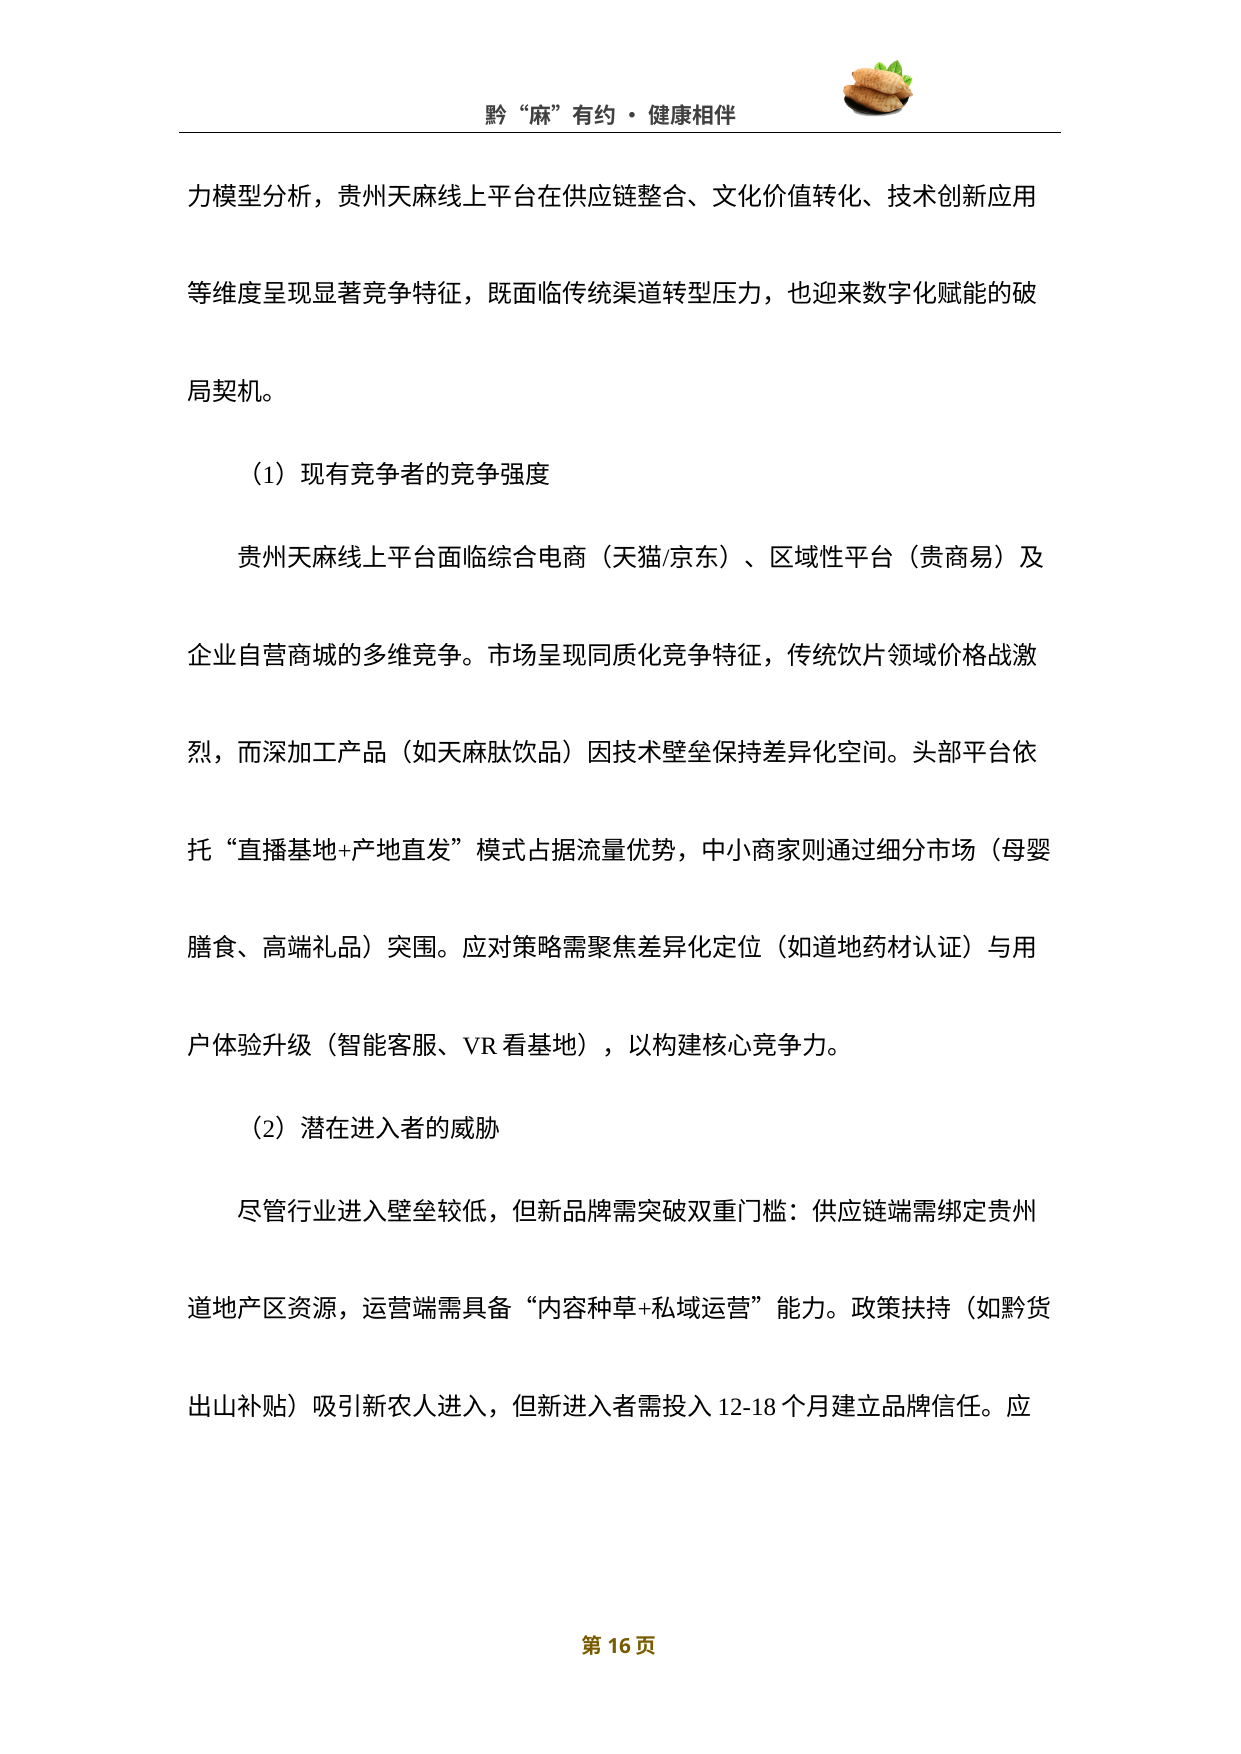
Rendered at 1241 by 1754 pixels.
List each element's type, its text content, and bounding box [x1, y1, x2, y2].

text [187, 1177, 1053, 1437]
picture [840, 49, 915, 124]
text （1）现有竞争者的竞争强度 [187, 440, 1053, 505]
text 贵州天麻线上平台面临综合电商（天猫/京东）、区域性平台（贵商易）及企业自营商城的多维竞争。市场呈现同质化竞争特征，传统饮片领域价格战激烈，而深加工产品（如天麻肽饮品）因技术壁垒保持差异化空间。头部平台依托“直播基地+产地直发”模式占据流量优势，中小商家则通过细分市场（母婴膳食、高端礼品）突围。应对策略需聚焦差异化定位（如道地药材认证）与用户体验升级（智能客服、VR看基地），以构建核心竞争力。 [187, 523, 1053, 1076]
text （2）潜在进入者的威胁 [187, 1094, 1053, 1159]
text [187, 162, 1053, 422]
